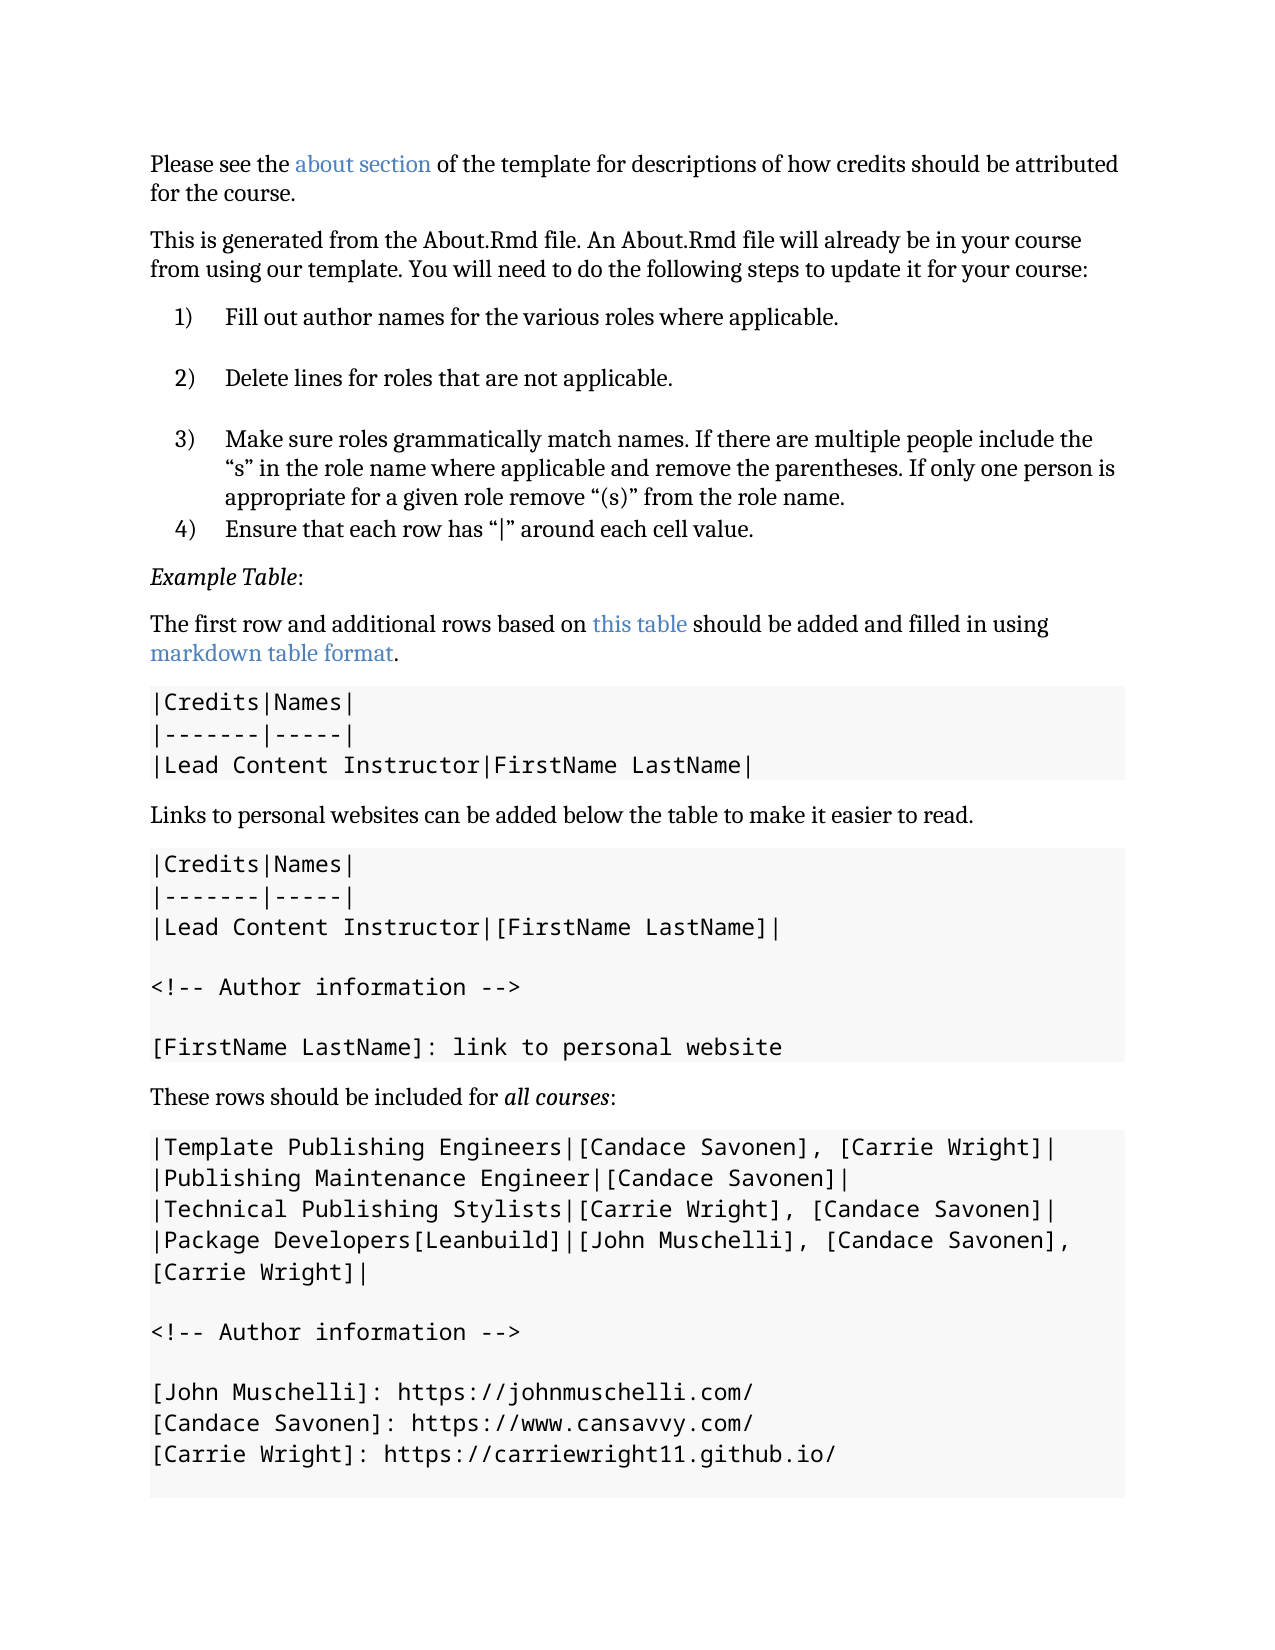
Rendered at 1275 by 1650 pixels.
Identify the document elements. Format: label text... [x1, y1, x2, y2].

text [150, 1130, 1125, 1498]
text Links to personal websites can be added below the table to make it easier to read. [150, 801, 1125, 829]
text This is generated from the About.Rmd file. An About.Rmd file will already be in your course from using our template. You will need to do the following steps to update it for your course: [150, 226, 1125, 284]
list Ensure that each row has “|” around each cell value. [175, 515, 1125, 544]
text Please see the about section of the template for descriptions of how credits should be attributed for the course. [150, 150, 1125, 207]
text These rows should be included for all courses: [150, 1083, 1125, 1112]
list Make sure roles grammatically match names. If there are multiple people include the “s” in the role name where applicable and remove the parentheses. If only one person is appropriate for a given role remove “(s)” from the role name. [175, 425, 1125, 511]
list Delete lines for roles that are not applicable. [175, 364, 1125, 421]
list Fill out author names for the various roles where applicable. [175, 302, 1125, 360]
text |Credits|Names| |-------|-----| |Lead Content Instructor|FirstName LastName| [150, 686, 1125, 780]
text Example Table: [150, 562, 1125, 591]
text The first row and additional rows based on this table should be added and filled in using markdown table format. [150, 610, 1125, 667]
text |Credits|Names| |-------|-----| |Lead Content Instructor|[FirstName LastName]| <!-- Author information --> [FirstName LastName]: link to personal website [150, 848, 1125, 1062]
